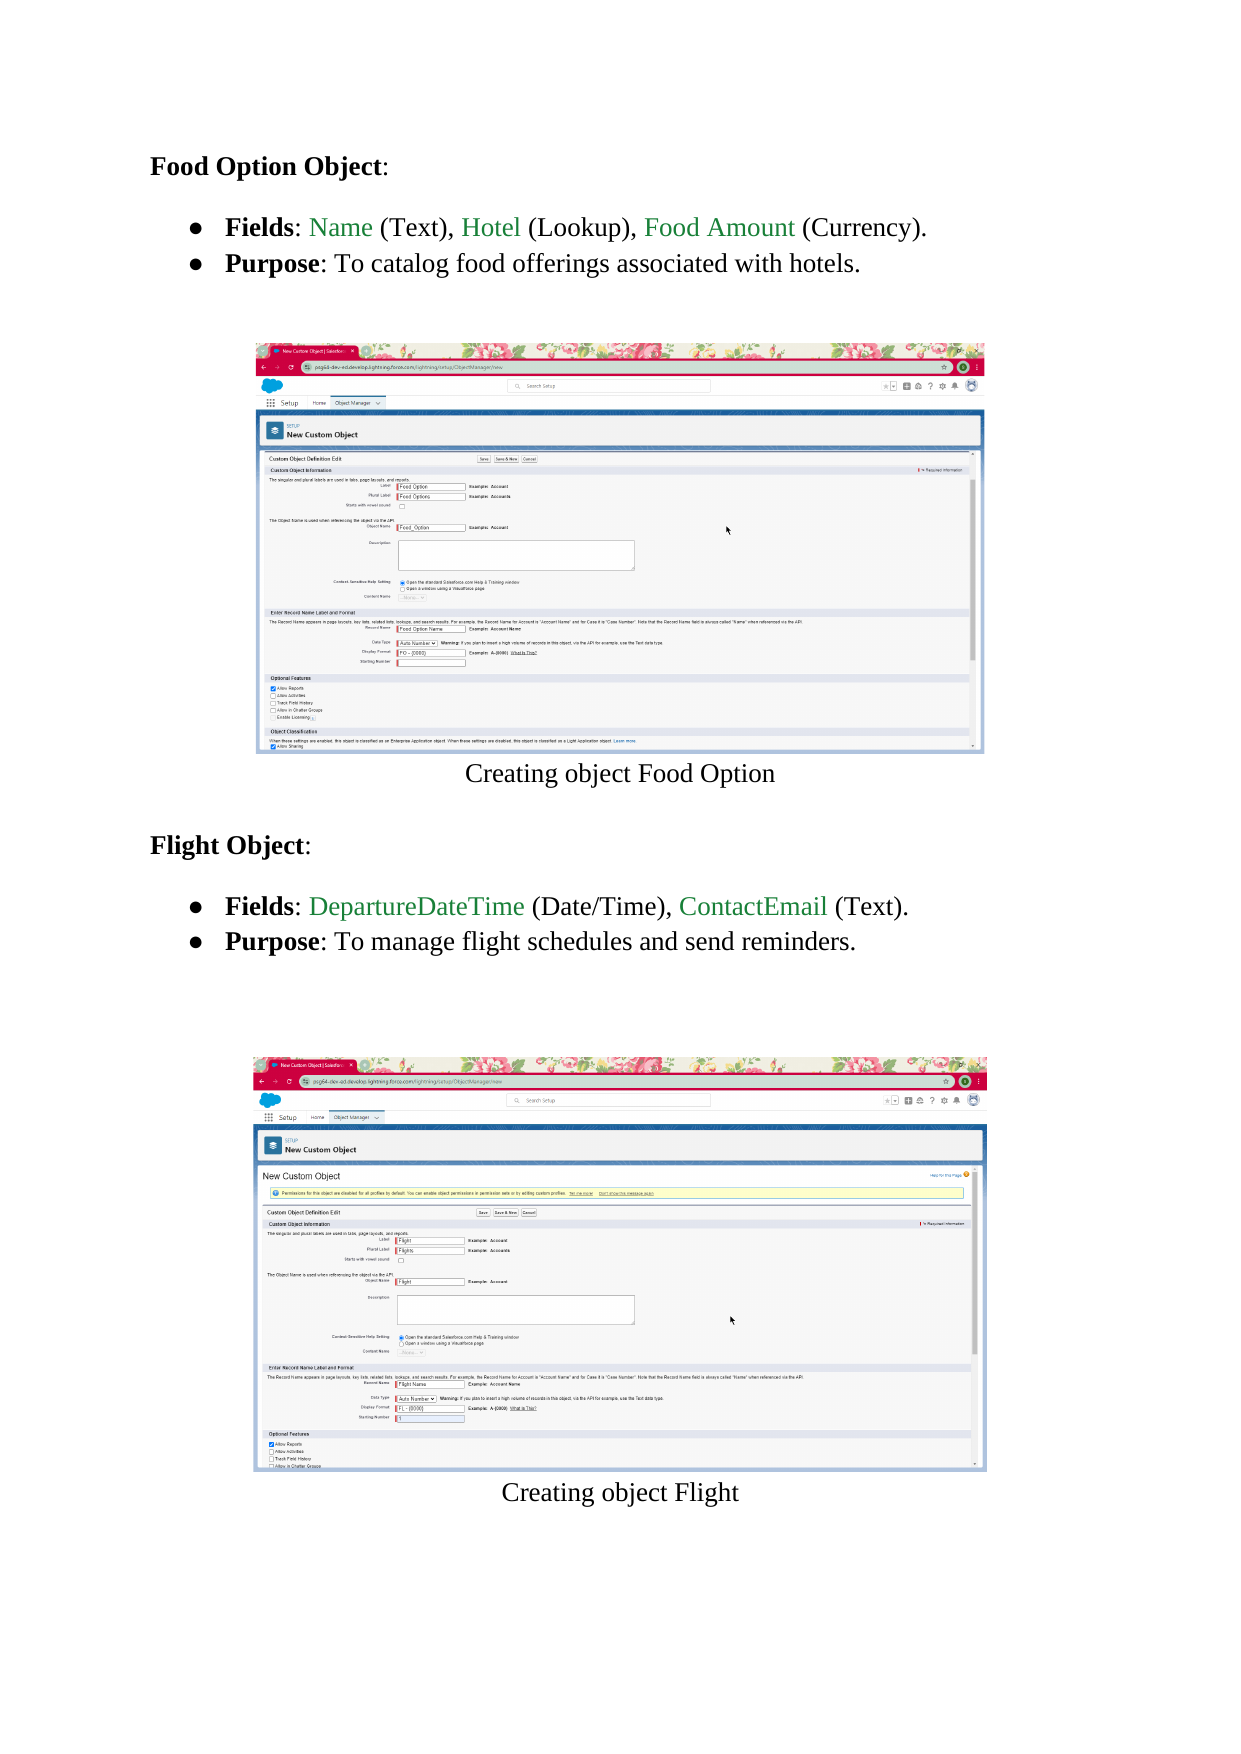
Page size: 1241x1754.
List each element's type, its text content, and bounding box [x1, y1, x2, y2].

text Flight Object: [150, 829, 1090, 860]
list Purpose: To catalog food offerings associated with hotels. [187, 247, 1090, 278]
picture [253, 1057, 987, 1472]
text Food Option Object: [150, 150, 1090, 181]
text Creating object Food Option [150, 757, 1090, 788]
list Purpose: To manage flight schedules and send reminders. [187, 925, 1090, 957]
text Creating object Flight [150, 1476, 1090, 1507]
picture [255, 343, 985, 754]
list Fields: Name (Text), Hotel (Lookup), Food Amount (Currency). [187, 211, 1090, 242]
list Fields: DepartureDateTime (Date/Time), ContactEmail (Text). [187, 889, 1090, 921]
